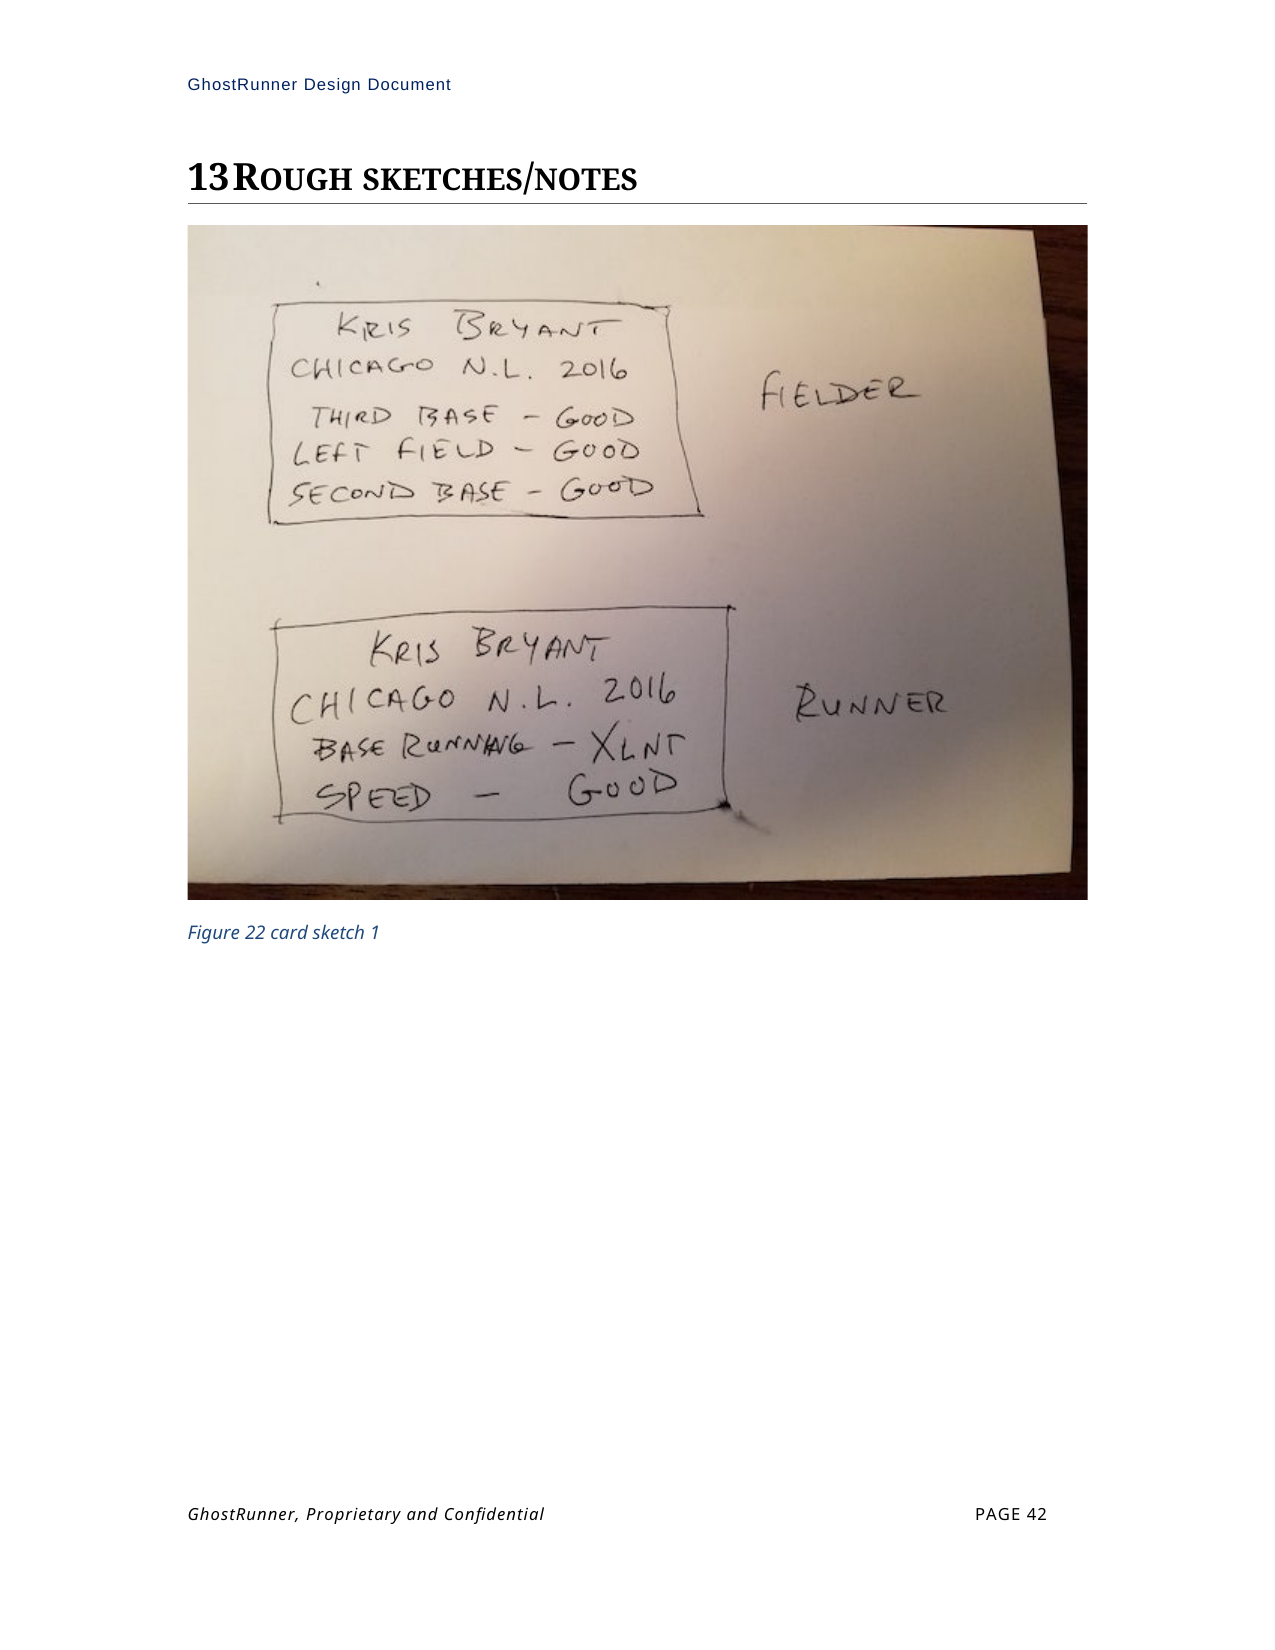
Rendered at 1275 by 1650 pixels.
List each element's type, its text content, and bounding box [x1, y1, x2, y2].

subtitle Rough sketches/notes [187, 150, 1087, 204]
picture [187, 225, 1088, 900]
